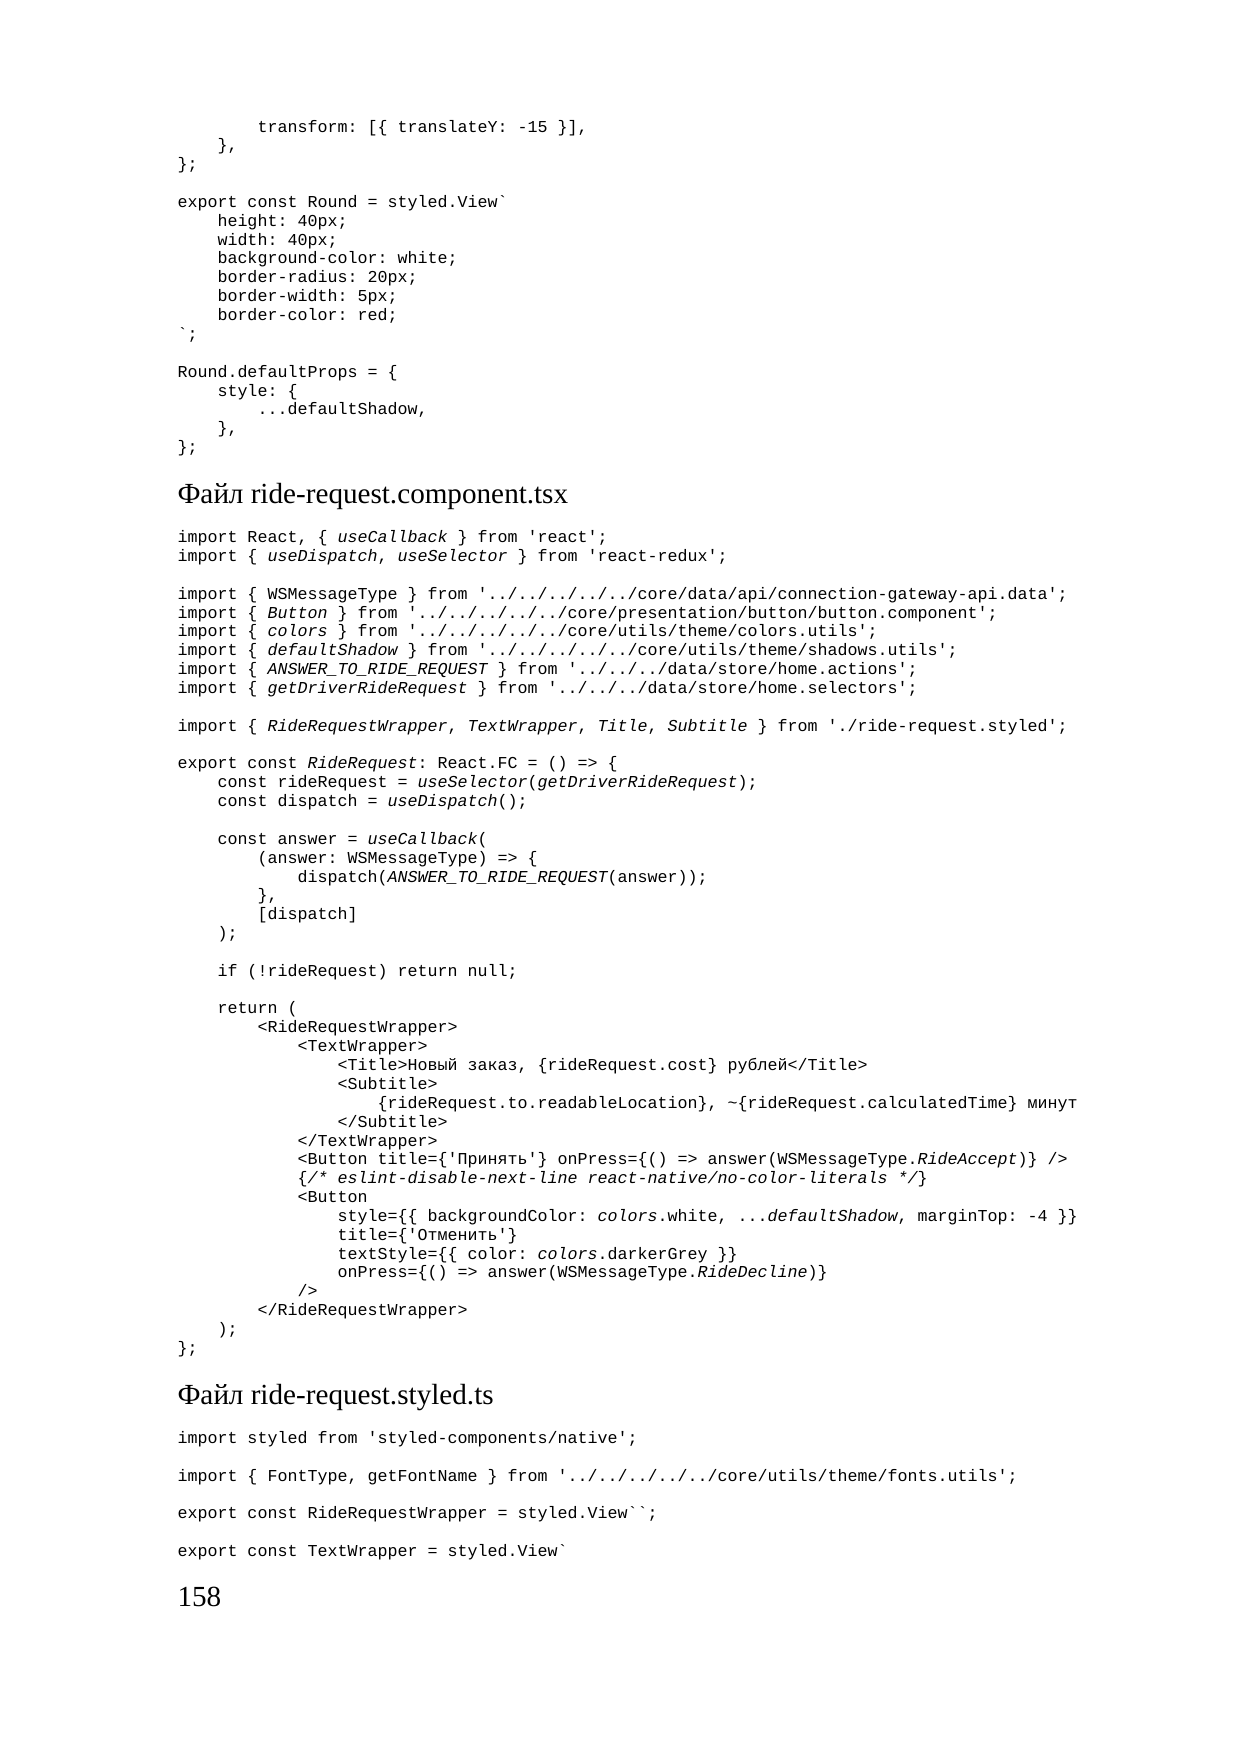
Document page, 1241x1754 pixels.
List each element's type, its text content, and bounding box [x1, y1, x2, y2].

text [177, 118, 1152, 457]
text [177, 1429, 1152, 1562]
text import React, { useCallback } from 'react'; import { useDispatch, useSelector } from 'react-redux'; import { WSMessageType } from '../../../../../core/data/api/connection-gateway-api.data'; import { Button } from '../../../../../core/presentation/button/button.component'; import { colors } from '../../../../../core/utils/theme/colors.utils'; import { defaultShadow } from '../../../../../core/utils/theme/shadows.utils'; import { ANSWER_TO_RIDE_REQUEST } from '../../../data/store/home.actions'; import { getDriverRideRequest } from '../../../data/store/home.selectors'; import { RideRequestWrapper, TextWrapper, Title, Subtitle } from './ride-request.styled'; export const RideRequest: React.FC = () => { const rideRequest = useSelector(getDriverRideRequest); const dispatch = useDispatch(); const answer = useCallback( (answer: WSMessageType) => { dispatch(ANSWER_TO_RIDE_REQUEST(answer)); }, [dispatch] ); if (!rideRequest) return null; return ( <RideRequestWrapper> <TextWrapper> <Title>Новый заказ, {rideRequest.cost} рублей</Title> <Subtitle> {rideRequest.to.readableLocation}, ~{rideRequest.calculatedTime} минут </Subtitle> </TextWrapper> <Button title={'Принять'} onPress={() => answer(WSMessageType.RideAccept)} /> {/* eslint-disable-next-line react-native/no-color-literals */} <Button style={{ backgroundColor: colors.white, ...defaultShadow, marginTop: -4 }} title={'Отменить'} textStyle={{ color: colors.darkerGrey }} onPress={() => answer(WSMessageType.RideDecline)} /> </RideRequestWrapper> ); }; [177, 529, 1152, 1358]
text Файл ride-request.component.tsx [177, 476, 1152, 510]
text Файл ride-request.styled.ts [177, 1377, 1152, 1411]
